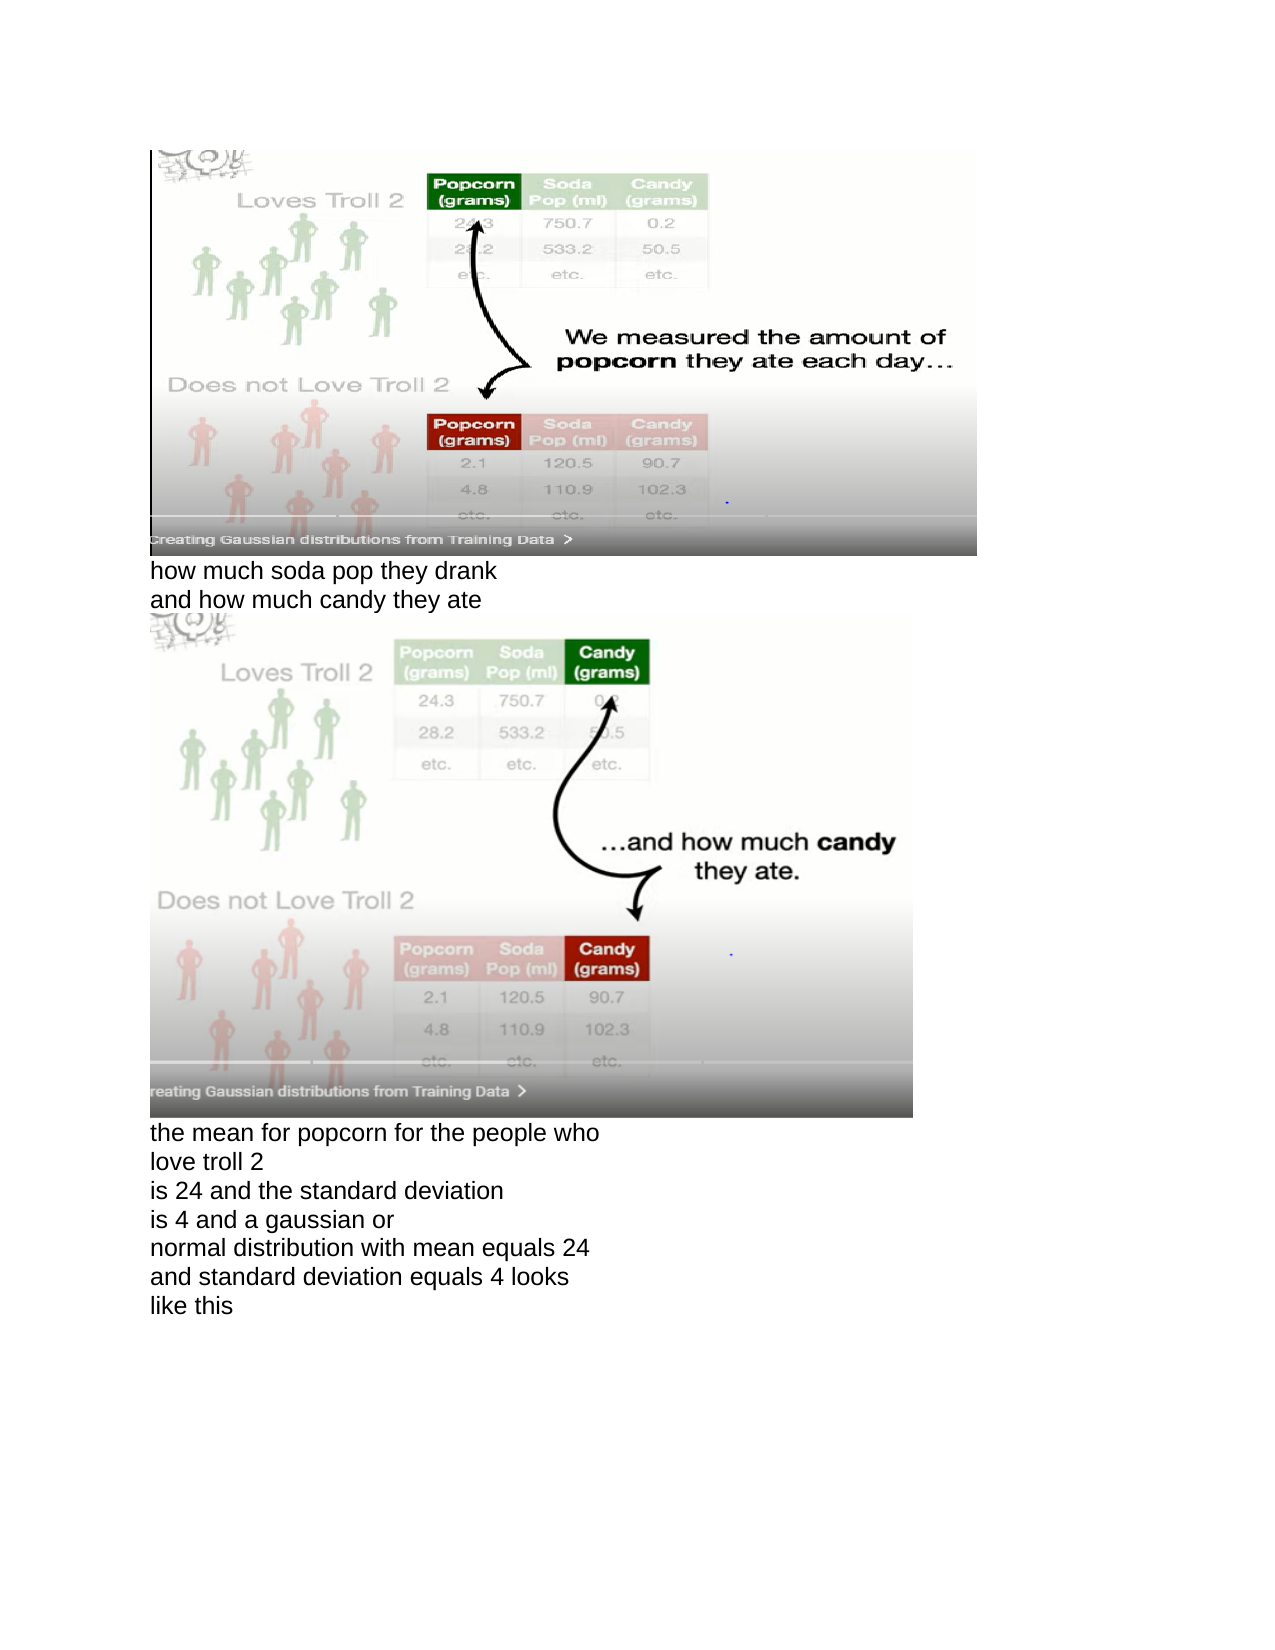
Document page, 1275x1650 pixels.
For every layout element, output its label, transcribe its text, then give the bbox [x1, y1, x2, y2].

text the mean for popcorn for the people who [150, 1118, 1125, 1147]
text and standard deviation equals 4 looks [150, 1262, 1125, 1291]
text is 24 and the standard deviation [150, 1176, 1125, 1205]
text like this [150, 1291, 1125, 1320]
text how much soda pop they drank [150, 556, 1125, 585]
text and how much candy they ate [150, 585, 1125, 613]
text normal distribution with mean equals 24 [150, 1233, 1125, 1262]
text love troll 2 [150, 1147, 1125, 1176]
picture [150, 150, 977, 556]
picture [150, 613, 913, 1119]
text is 4 and a gaussian or [150, 1205, 1125, 1233]
